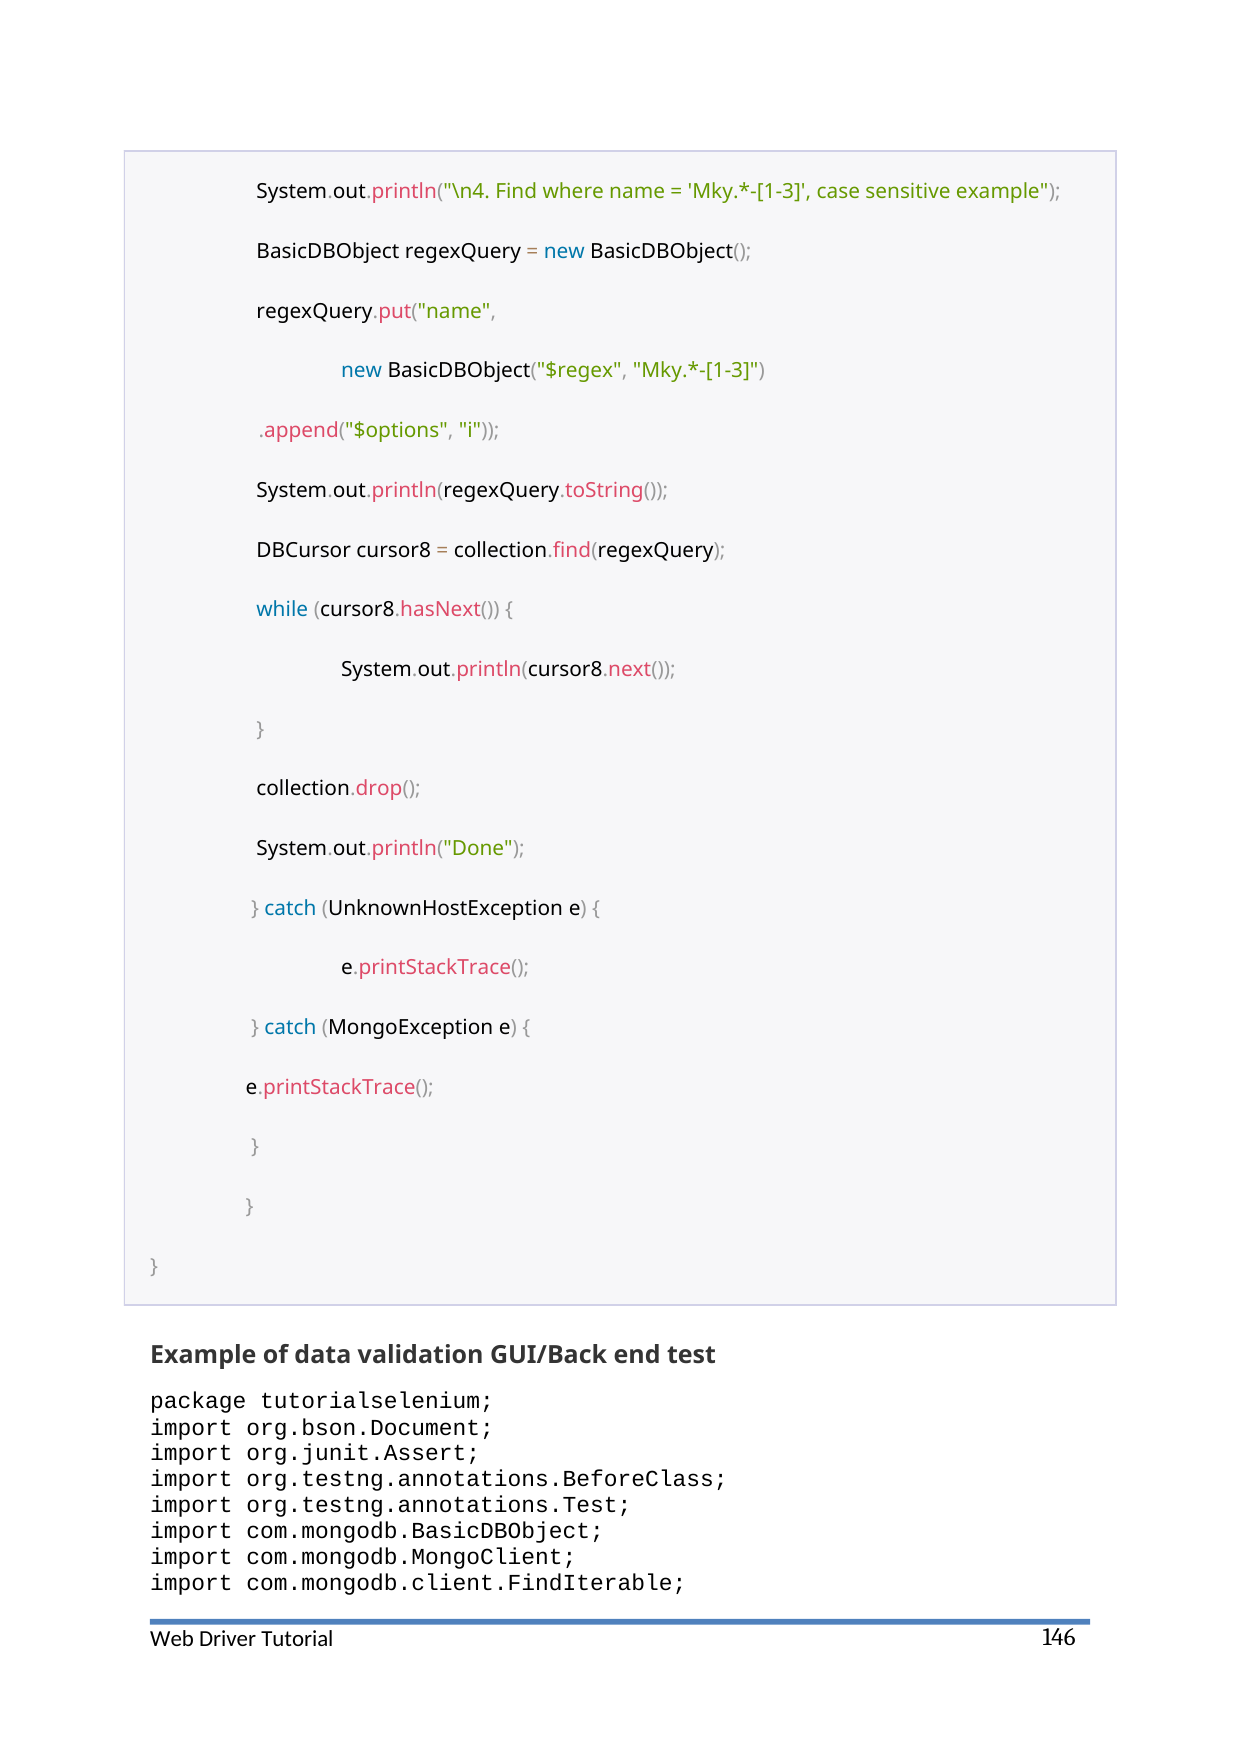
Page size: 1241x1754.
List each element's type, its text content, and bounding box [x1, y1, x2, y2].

text Example of data validation GUI/Back end test [150, 1337, 1090, 1371]
text e.printStackTrace(); [125, 1045, 1115, 1100]
text regexQuery.put("name", [125, 269, 1115, 324]
text BasicDBObject regexQuery = new BasicDBObject(); [125, 210, 1115, 265]
text } [125, 1105, 1115, 1160]
text } catch (MongoException e) { [125, 986, 1115, 1041]
text import org.bson.Document; [150, 1416, 1090, 1442]
text System.out.println("Done"); [125, 807, 1115, 862]
text } [125, 1165, 1115, 1220]
text } catch (UnknownHostException e) { [125, 866, 1115, 921]
text .append("$options", "i")); [125, 389, 1115, 444]
text System.out.println("\n4. Find where name = 'Mky.*-[1-3]', case sensitive example"); [125, 152, 1115, 205]
text package tutorialselenium; [150, 1390, 1090, 1416]
text import com.mongodb.BasicDBObject; [150, 1519, 1090, 1546]
text import com.mongodb.client.FindIterable; [150, 1571, 1090, 1597]
text import org.junit.Assert; [150, 1442, 1090, 1468]
text while (cursor8.hasNext()) { [125, 568, 1115, 623]
text } [125, 687, 1115, 742]
text new BasicDBObject("$regex", "Mky.*-[1-3]") [125, 329, 1115, 384]
text import org.testng.annotations.Test; [150, 1494, 1090, 1519]
text import org.testng.annotations.BeforeClass; [150, 1468, 1090, 1494]
text System.out.println(cursor8.next()); [125, 627, 1115, 682]
text collection.drop(); [125, 747, 1115, 802]
text DBCursor cursor8 = collection.find(regexQuery); [125, 508, 1115, 563]
text System.out.println(regexQuery.toString()); [125, 448, 1115, 503]
text import com.mongodb.MongoClient; [150, 1546, 1090, 1571]
text e.printStackTrace(); [125, 926, 1115, 981]
text } [125, 1224, 1115, 1304]
